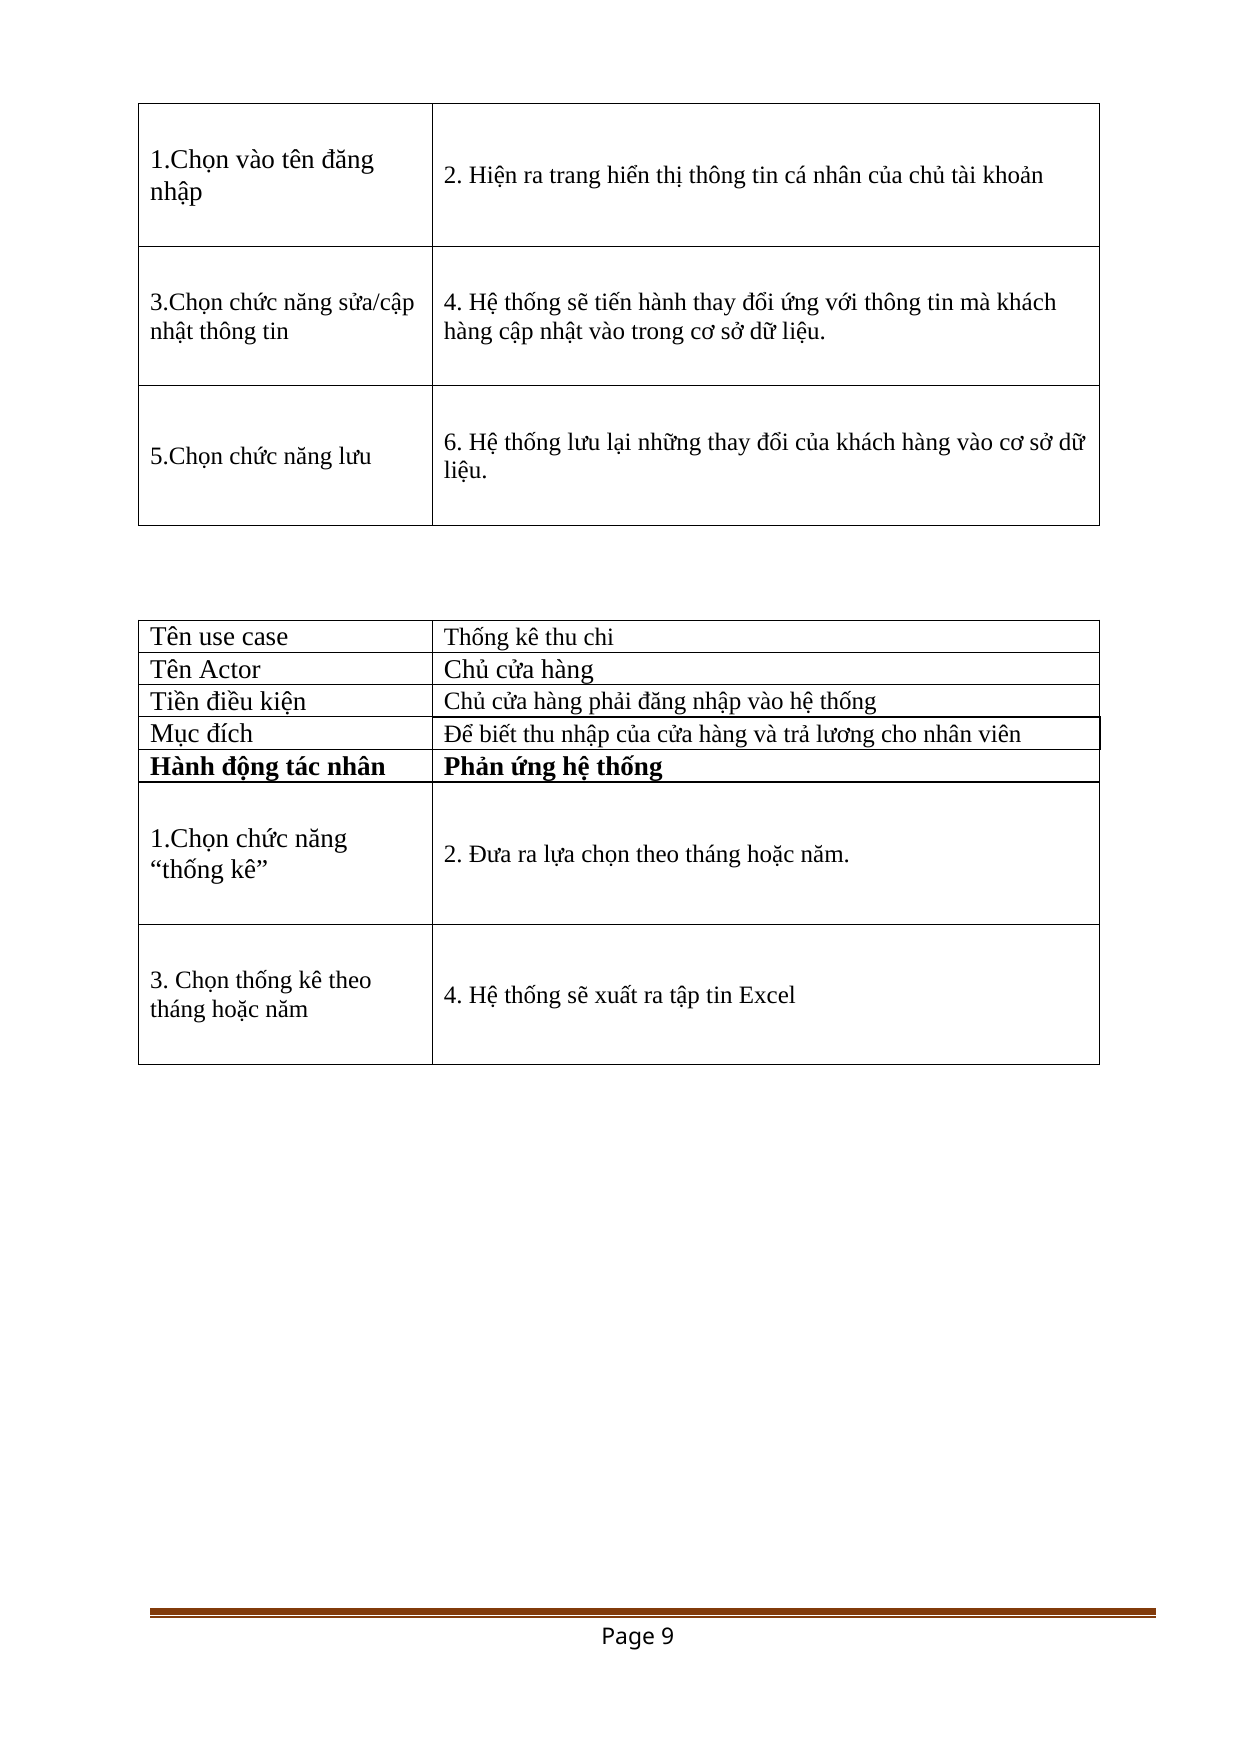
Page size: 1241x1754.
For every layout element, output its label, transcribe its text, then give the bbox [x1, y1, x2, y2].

table_cell 1.Chọn vào tên đăng nhập [139, 104, 432, 246]
table_cell 4. Hệ thống sẽ xuất ra tập tin Excel [433, 925, 1099, 1063]
table_cell Chủ cửa hàng [433, 653, 1099, 684]
table_cell 1.Chọn chức năng “thống kê” [139, 783, 432, 924]
table_cell Chủ cửa hàng phải đăng nhập vào hệ thống [433, 685, 1099, 716]
table_cell 3.Chọn chức năng sửa/cập nhật thông tin [139, 247, 432, 385]
table_cell 4. Hệ thống sẽ tiến hành thay đổi ứng với thông tin mà khách hàng cập nhật vào trong cơ sở dữ liệu. [433, 247, 1099, 385]
table_cell 2. Hiện ra trang hiển thị thông tin cá nhân của chủ tài khoản [433, 104, 1099, 246]
table_cell Mục đích [139, 717, 432, 749]
table_header Tên use case [139, 621, 432, 652]
table_cell 6. Hệ thống lưu lại những thay đổi của khách hàng vào cơ sở dữ liệu. [433, 386, 1099, 525]
table_cell 2. Đưa ra lựa chọn theo tháng hoặc năm. [433, 783, 1099, 924]
table_cell Hành động tác nhân [139, 750, 432, 781]
table_cell Phản ứng hệ thống [433, 750, 1099, 781]
table_cell Để biết thu nhập của cửa hàng và trả lương cho nhân viên [433, 718, 1099, 749]
table_cell Tên Actor [139, 653, 432, 684]
table_cell 5.Chọn chức năng lưu [139, 386, 432, 525]
table_cell 3. Chọn thống kê theo tháng hoặc năm [139, 925, 432, 1063]
table_cell Tiền điều kiện [139, 685, 432, 716]
table_header Thống kê thu chi [433, 621, 1099, 652]
